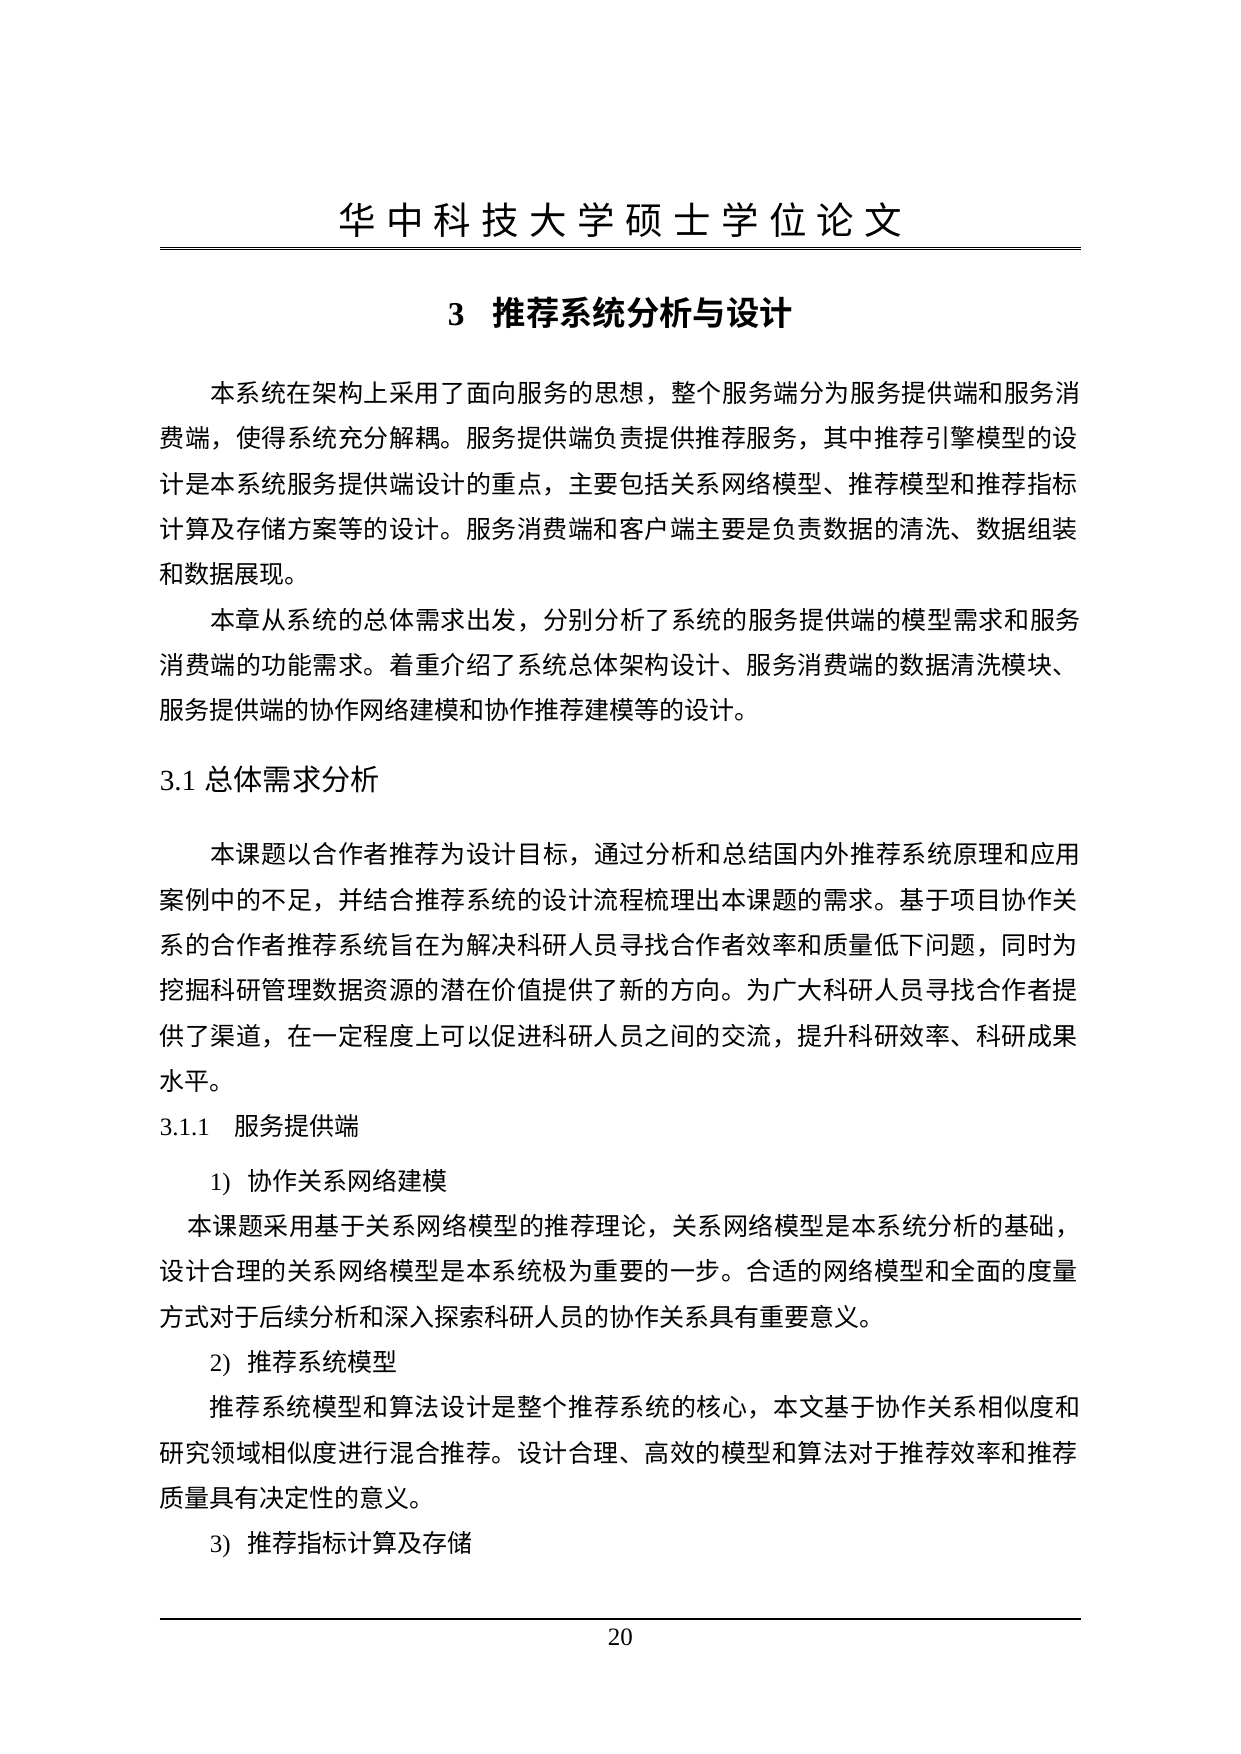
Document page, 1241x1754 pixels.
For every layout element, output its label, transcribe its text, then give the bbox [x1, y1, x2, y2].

text 推荐系统模型和算法设计是整个推荐系统的核心，本文基于协作关系相似度和研究领域相似度进行混合推荐。设计合理、高效的模型和算法对于推荐效率和推荐质量具有决定性的意义。 [159, 1388, 1081, 1514]
list 推荐指标计算及存储 [209, 1524, 1081, 1560]
subtitle 总体需求分析 [159, 757, 1081, 799]
subtitle 服务提供端 [159, 1107, 1081, 1143]
list 推荐系统模型 [209, 1342, 1081, 1379]
list 协作关系网络建模 [209, 1161, 1081, 1197]
text 本章从系统的总体需求出发，分别分析了系统的服务提供端的模型需求和服务消费端的功能需求。着重介绍了系统总体架构设计、服务消费端的数据清洗模块、服务提供端的协作网络建模和协作推荐建模等的设计。 [159, 600, 1081, 727]
text 本课题采用基于关系网络模型的推荐理论，关系网络模型是本系统分析的基础，设计合理的关系网络模型是本系统极为重要的一步。合适的网络模型和全面的度量方式对于后续分析和深入探索科研人员的协作关系具有重要意义。 [159, 1206, 1081, 1333]
text 本课题以合作者推荐为设计目标，通过分析和总结国内外推荐系统原理和应用案例中的不足，并结合推荐系统的设计流程梳理出本课题的需求。基于项目协作关系的合作者推荐系统旨在为解决科研人员寻找合作者效率和质量低下问题，同时为挖掘科研管理数据资源的潜在价值提供了新的方向。为广大科研人员寻找合作者提供了渠道，在一定程度上可以促进科研人员之间的交流，提升科研效率、科研成果水平。 [159, 835, 1081, 1098]
text 本系统在架构上采用了面向服务的思想，整个服务端分为服务提供端和服务消费端，使得系统充分解耦。服务提供端负责提供推荐服务，其中推荐引擎模型的设计是本系统服务提供端设计的重点，主要包括关系网络模型、推荐模型和推荐指标计算及存储方案等的设计。服务消费端和客户端主要是负责数据的清洗、数据组装和数据展现。 [159, 373, 1081, 591]
subtitle 推荐系统分析与设计 [159, 287, 1081, 335]
